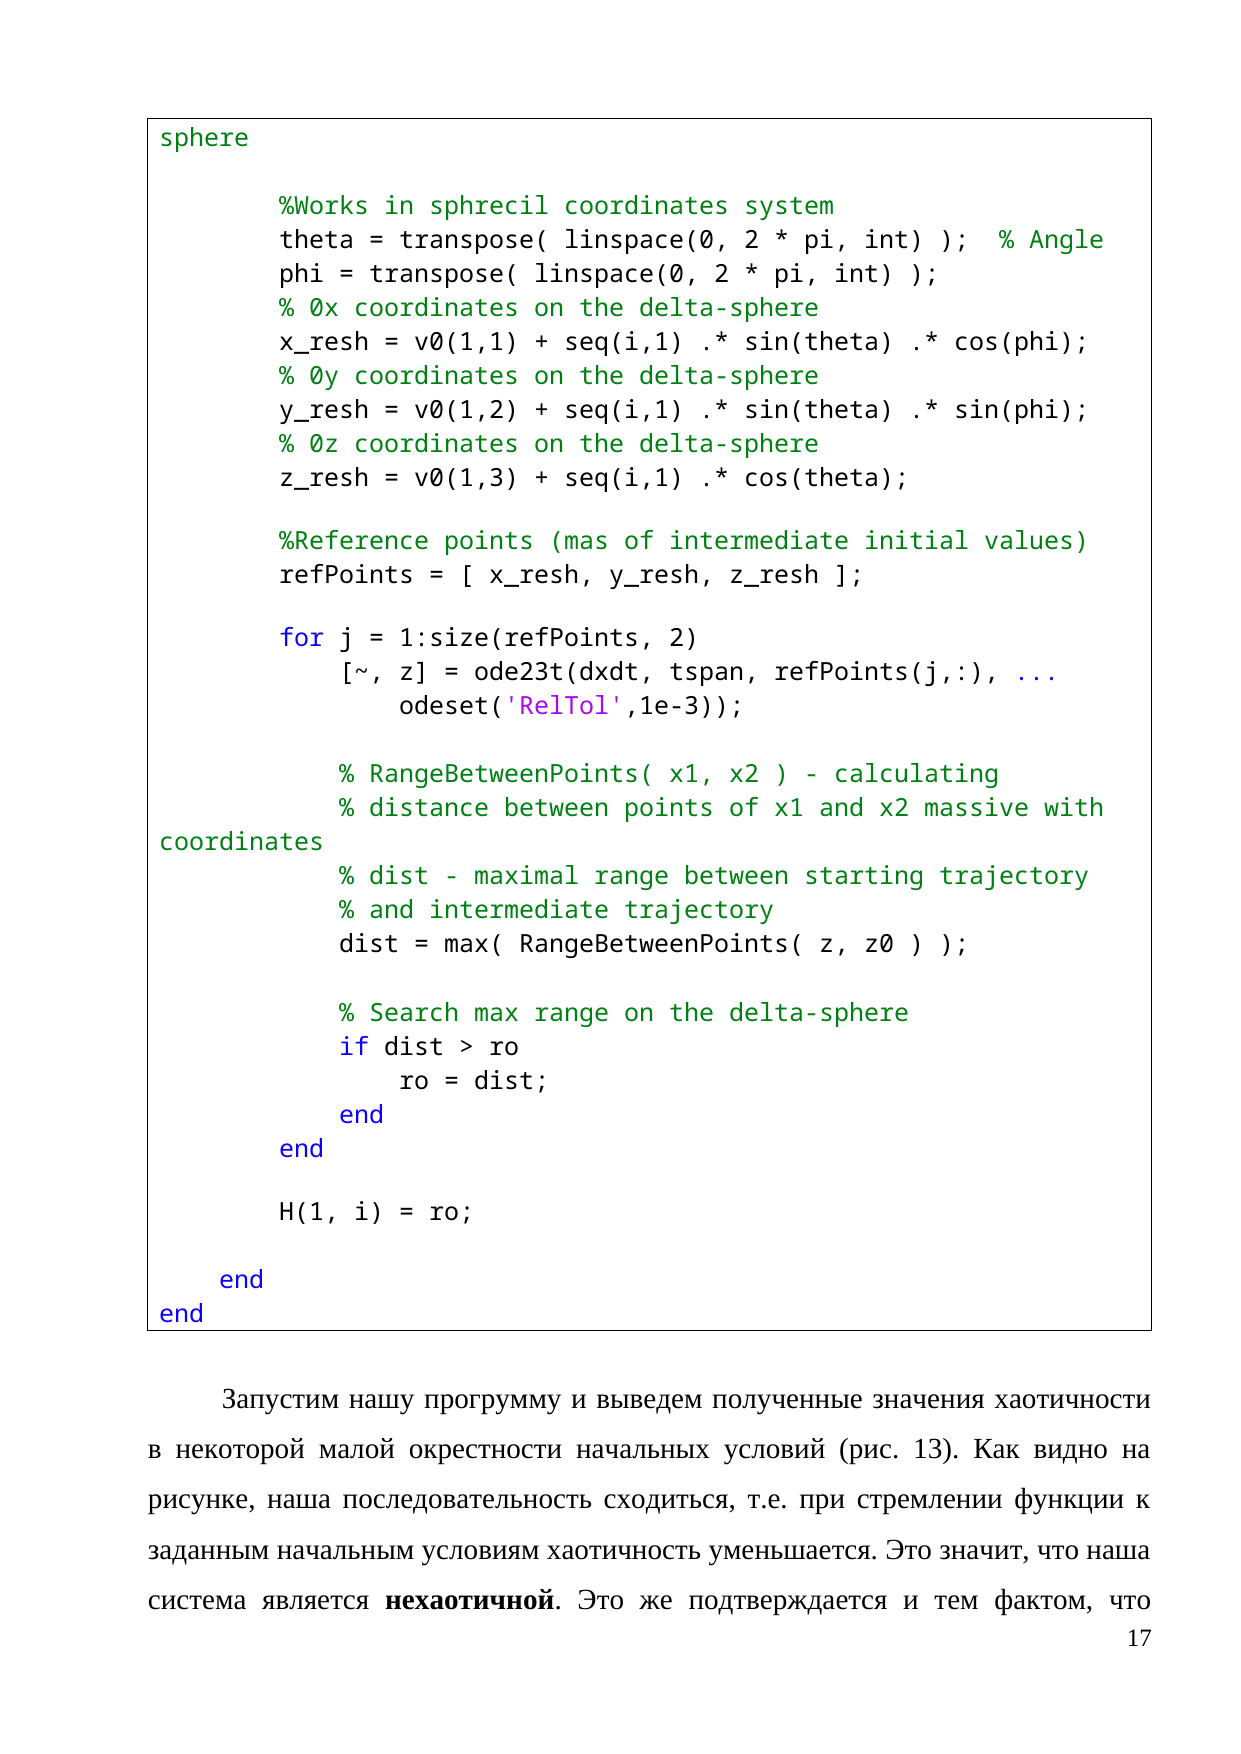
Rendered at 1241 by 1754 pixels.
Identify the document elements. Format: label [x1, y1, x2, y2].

table_header [148, 119, 1151, 1329]
text [148, 1381, 1152, 1616]
